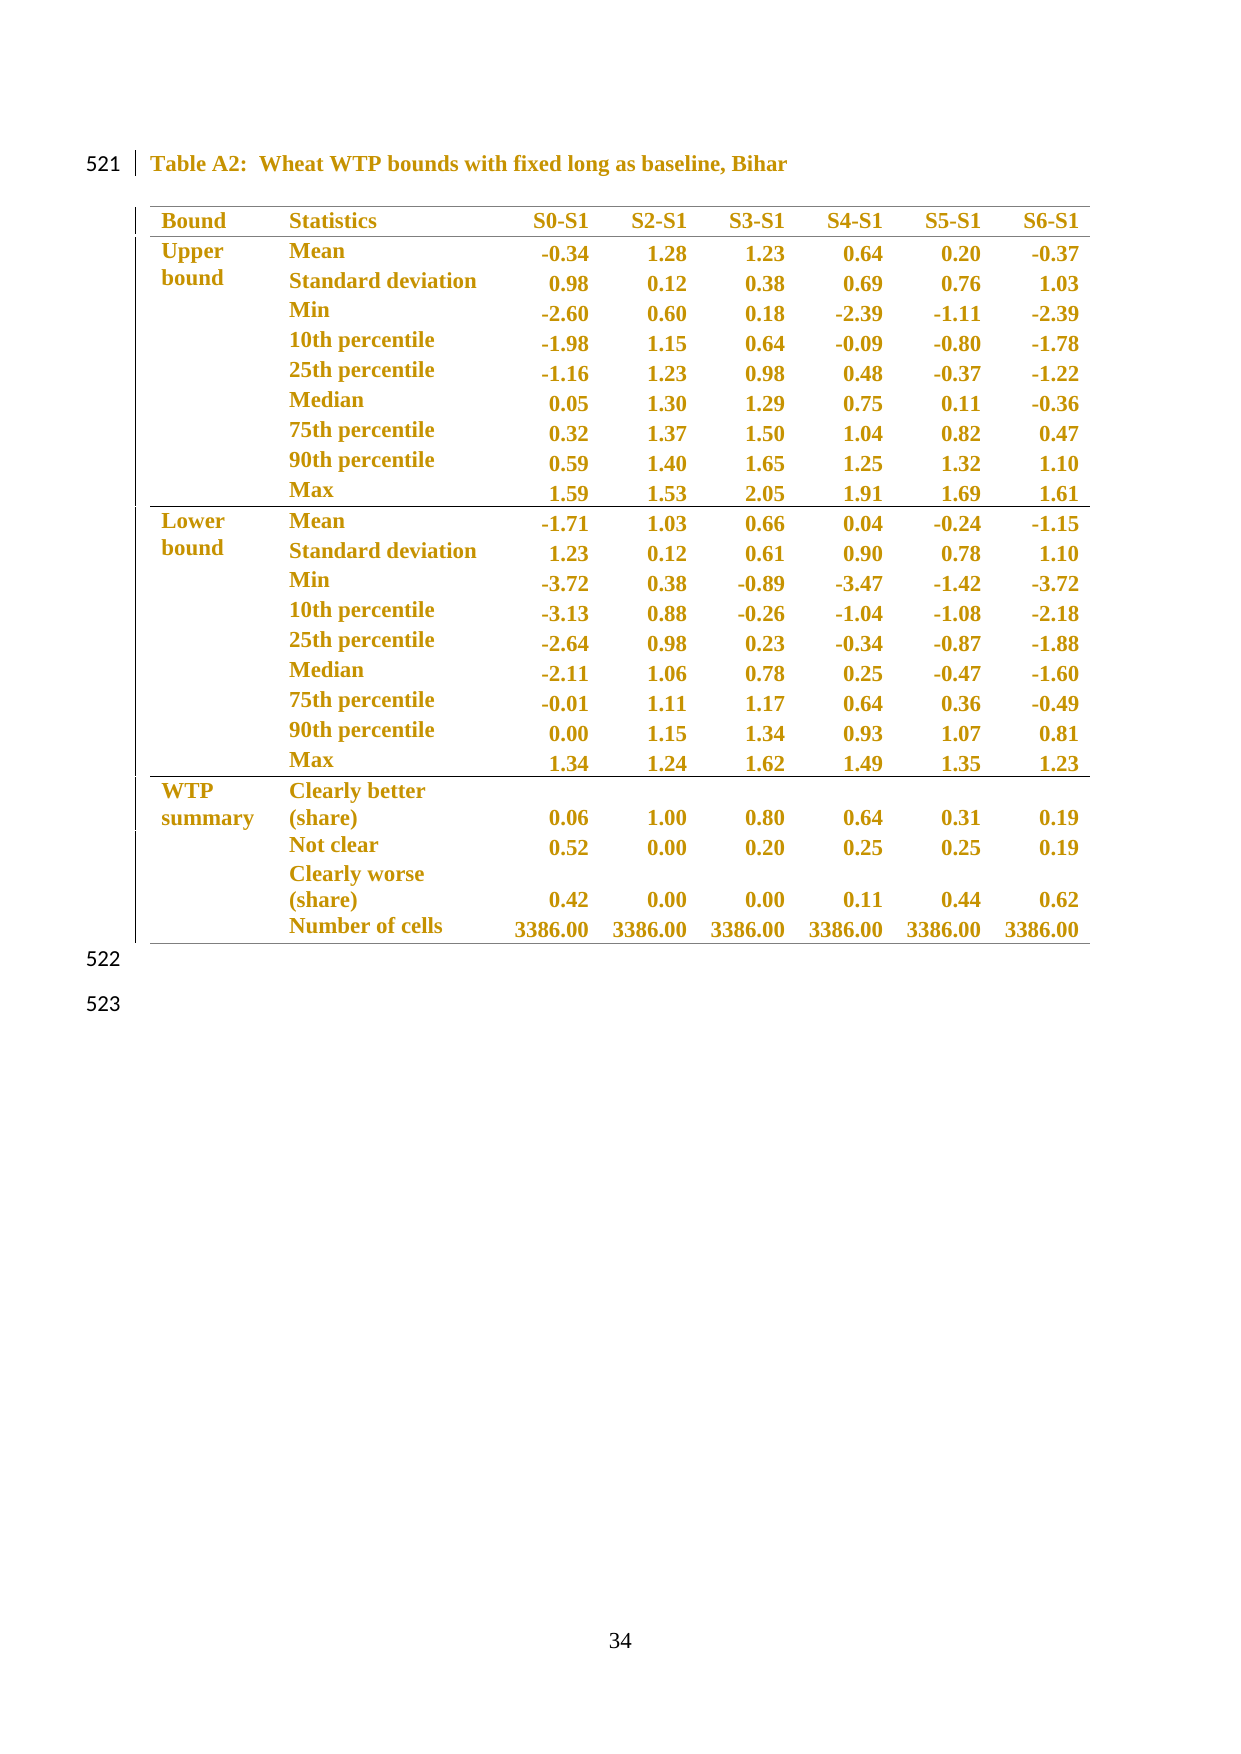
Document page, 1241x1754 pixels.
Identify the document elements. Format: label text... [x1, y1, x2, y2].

table_cell Median [278, 386, 502, 416]
table_cell 0.38 [600, 566, 698, 596]
table_cell -0.80 [894, 326, 992, 356]
table_cell 0.64 [698, 326, 796, 356]
table_cell 1.24 [600, 746, 698, 776]
table_header S5-S1 [894, 207, 992, 236]
table_cell 75th percentile [278, 686, 502, 716]
table_cell 3386.00 [502, 913, 600, 943]
table_cell 0.11 [796, 860, 894, 913]
table_cell Number of cells [278, 913, 502, 943]
table_cell 1.29 [698, 386, 796, 416]
table_cell 0.98 [698, 356, 796, 386]
table_cell 0.25 [796, 656, 894, 686]
table_cell 0.00 [698, 860, 796, 913]
table_cell 1.34 [698, 716, 796, 746]
table_cell -0.49 [992, 686, 1090, 716]
table_cell 1.40 [600, 446, 698, 476]
table_cell -2.18 [992, 596, 1090, 626]
table_cell 1.61 [992, 476, 1090, 506]
table_cell 1.06 [600, 656, 698, 686]
table_cell -0.24 [894, 507, 992, 536]
table_cell 0.90 [796, 536, 894, 566]
table_cell 0.42 [502, 860, 600, 913]
table_cell 1.23 [992, 746, 1090, 776]
table_cell 0.19 [992, 777, 1090, 830]
table_cell 1.34 [502, 746, 600, 776]
table_cell 0.32 [502, 416, 600, 446]
table_cell 1.35 [894, 746, 992, 776]
table_cell 3386.00 [796, 913, 894, 943]
table_cell 1.49 [796, 746, 894, 776]
table_cell Min [278, 296, 502, 326]
table_cell 0.38 [698, 266, 796, 296]
table_cell -0.37 [894, 356, 992, 386]
table_cell 0.80 [698, 777, 796, 830]
table_cell -1.60 [992, 656, 1090, 686]
table_cell 0.12 [600, 266, 698, 296]
table_cell 1.04 [796, 416, 894, 446]
table_cell 0.00 [600, 860, 698, 913]
table_cell 1.10 [992, 536, 1090, 566]
table_cell 25th percentile [278, 626, 502, 656]
table_cell 1.32 [894, 446, 992, 476]
table_cell 1.23 [502, 536, 600, 566]
table_cell -1.88 [992, 626, 1090, 656]
table_cell 10th percentile [278, 326, 502, 356]
table_cell Mean [278, 507, 502, 536]
table_cell 1.25 [796, 446, 894, 476]
table_cell 0.06 [502, 777, 600, 830]
table_cell 0.20 [698, 830, 796, 860]
table_cell 1.03 [992, 266, 1090, 296]
table_cell 3386.00 [992, 913, 1090, 943]
table_cell 0.64 [796, 686, 894, 716]
table_cell Standard deviation [278, 266, 502, 296]
table_header S2-S1 [600, 207, 698, 236]
table_cell 0.64 [796, 777, 894, 830]
table_cell 1.00 [600, 777, 698, 830]
table_cell 0.88 [600, 596, 698, 626]
table_cell 0.23 [698, 626, 796, 656]
table_cell 1.69 [894, 476, 992, 506]
table_cell -1.11 [894, 296, 992, 326]
table_cell 1.91 [796, 476, 894, 506]
table_cell 1.30 [600, 386, 698, 416]
table_cell 1.03 [600, 507, 698, 536]
table_header S6-S1 [992, 207, 1090, 236]
table_cell -1.04 [796, 596, 894, 626]
table_cell 90th percentile [278, 716, 502, 746]
table_cell 1.17 [698, 686, 796, 716]
table_cell -3.72 [992, 566, 1090, 596]
table_header S4-S1 [796, 207, 894, 236]
table_cell 0.76 [894, 266, 992, 296]
table_cell 75th percentile [278, 416, 502, 446]
text Table A2: Wheat WTP bounds with fixed long as baseline, Bihar [150, 150, 1090, 176]
table_cell Upper bound [150, 237, 278, 506]
table_cell 3386.00 [600, 913, 698, 943]
table_cell -0.36 [992, 386, 1090, 416]
table_cell 1.37 [600, 416, 698, 446]
table_cell 1.50 [698, 416, 796, 446]
table_cell -1.22 [992, 356, 1090, 386]
table_cell -1.16 [502, 356, 600, 386]
table_cell 0.61 [698, 536, 796, 566]
table_cell 0.00 [600, 830, 698, 860]
table_cell Median [278, 656, 502, 686]
table_cell -0.89 [698, 566, 796, 596]
table_cell 0.20 [894, 237, 992, 266]
table_cell -2.11 [502, 656, 600, 686]
table_cell -0.87 [894, 626, 992, 656]
table_cell 0.52 [502, 830, 600, 860]
table_cell 0.82 [894, 416, 992, 446]
table_cell 1.23 [600, 356, 698, 386]
table_cell 0.04 [796, 507, 894, 536]
table_cell -0.37 [992, 237, 1090, 266]
table_cell -0.09 [796, 326, 894, 356]
table_cell Lower bound [150, 507, 278, 776]
table_cell 0.11 [894, 386, 992, 416]
table_cell 0.64 [796, 237, 894, 266]
table_cell 0.36 [894, 686, 992, 716]
table_cell Standard deviation [278, 536, 502, 566]
table_cell -1.71 [502, 507, 600, 536]
table_cell 1.10 [992, 446, 1090, 476]
table_cell -2.60 [502, 296, 600, 326]
table_cell 0.05 [502, 386, 600, 416]
table_cell 1.53 [600, 476, 698, 506]
table_cell 0.48 [796, 356, 894, 386]
table_cell 0.78 [698, 656, 796, 686]
table_cell Clearly better (share) [278, 777, 502, 830]
table_cell 1.15 [600, 716, 698, 746]
table_cell -0.34 [796, 626, 894, 656]
table_cell 3386.00 [894, 913, 992, 943]
table_cell 0.12 [600, 536, 698, 566]
table_cell 1.07 [894, 716, 992, 746]
table_cell -1.15 [992, 507, 1090, 536]
table_cell -3.13 [502, 596, 600, 626]
table_header Statistics [278, 207, 502, 236]
table_cell 0.47 [992, 416, 1090, 446]
table_cell 3386.00 [698, 913, 796, 943]
table_cell 0.31 [894, 777, 992, 830]
table_cell 25th percentile [278, 356, 502, 386]
table_cell 0.75 [796, 386, 894, 416]
table_cell 0.81 [992, 716, 1090, 746]
table_cell -3.72 [502, 566, 600, 596]
table_header S0-S1 [502, 207, 600, 236]
table_cell 0.18 [698, 296, 796, 326]
table_cell -2.39 [992, 296, 1090, 326]
table_cell 2.05 [698, 476, 796, 506]
table_cell WTP summary [150, 777, 278, 943]
table_cell 0.59 [502, 446, 600, 476]
table_cell -3.47 [796, 566, 894, 596]
table_cell -0.47 [894, 656, 992, 686]
table_cell 0.00 [502, 716, 600, 746]
table_cell 0.25 [796, 830, 894, 860]
table_cell -0.26 [698, 596, 796, 626]
table_cell 1.59 [502, 476, 600, 506]
table_cell 0.93 [796, 716, 894, 746]
table_cell 0.60 [600, 296, 698, 326]
table_cell 0.98 [600, 626, 698, 656]
table_cell -1.08 [894, 596, 992, 626]
table_cell -1.42 [894, 566, 992, 596]
table_cell -0.01 [502, 686, 600, 716]
table_cell 10th percentile [278, 596, 502, 626]
table_cell 0.44 [894, 860, 992, 913]
table_cell Mean [278, 237, 502, 266]
table_cell 90th percentile [278, 446, 502, 476]
table_cell 0.98 [502, 266, 600, 296]
table_cell 1.15 [600, 326, 698, 356]
table_cell Min [278, 566, 502, 596]
table_cell Max [278, 746, 502, 776]
table_cell 1.62 [698, 746, 796, 776]
table_cell 1.65 [698, 446, 796, 476]
table_cell 0.66 [698, 507, 796, 536]
table_cell 1.23 [698, 237, 796, 266]
table_cell 0.62 [992, 860, 1090, 913]
table_cell -1.78 [992, 326, 1090, 356]
table_cell 1.11 [600, 686, 698, 716]
table_cell Clearly worse (share) [278, 860, 502, 913]
table_header S3-S1 [698, 207, 796, 236]
table_header Bound [150, 207, 278, 236]
table_cell 1.28 [600, 237, 698, 266]
table_cell -2.39 [796, 296, 894, 326]
table_cell 0.78 [894, 536, 992, 566]
table_cell -2.64 [502, 626, 600, 656]
table_cell 0.25 [894, 830, 992, 860]
table_cell -1.98 [502, 326, 600, 356]
table_cell Max [278, 476, 502, 506]
table_cell 0.69 [796, 266, 894, 296]
table_cell 0.19 [992, 830, 1090, 860]
table_cell -0.34 [502, 237, 600, 266]
table_cell Not clear [278, 830, 502, 860]
